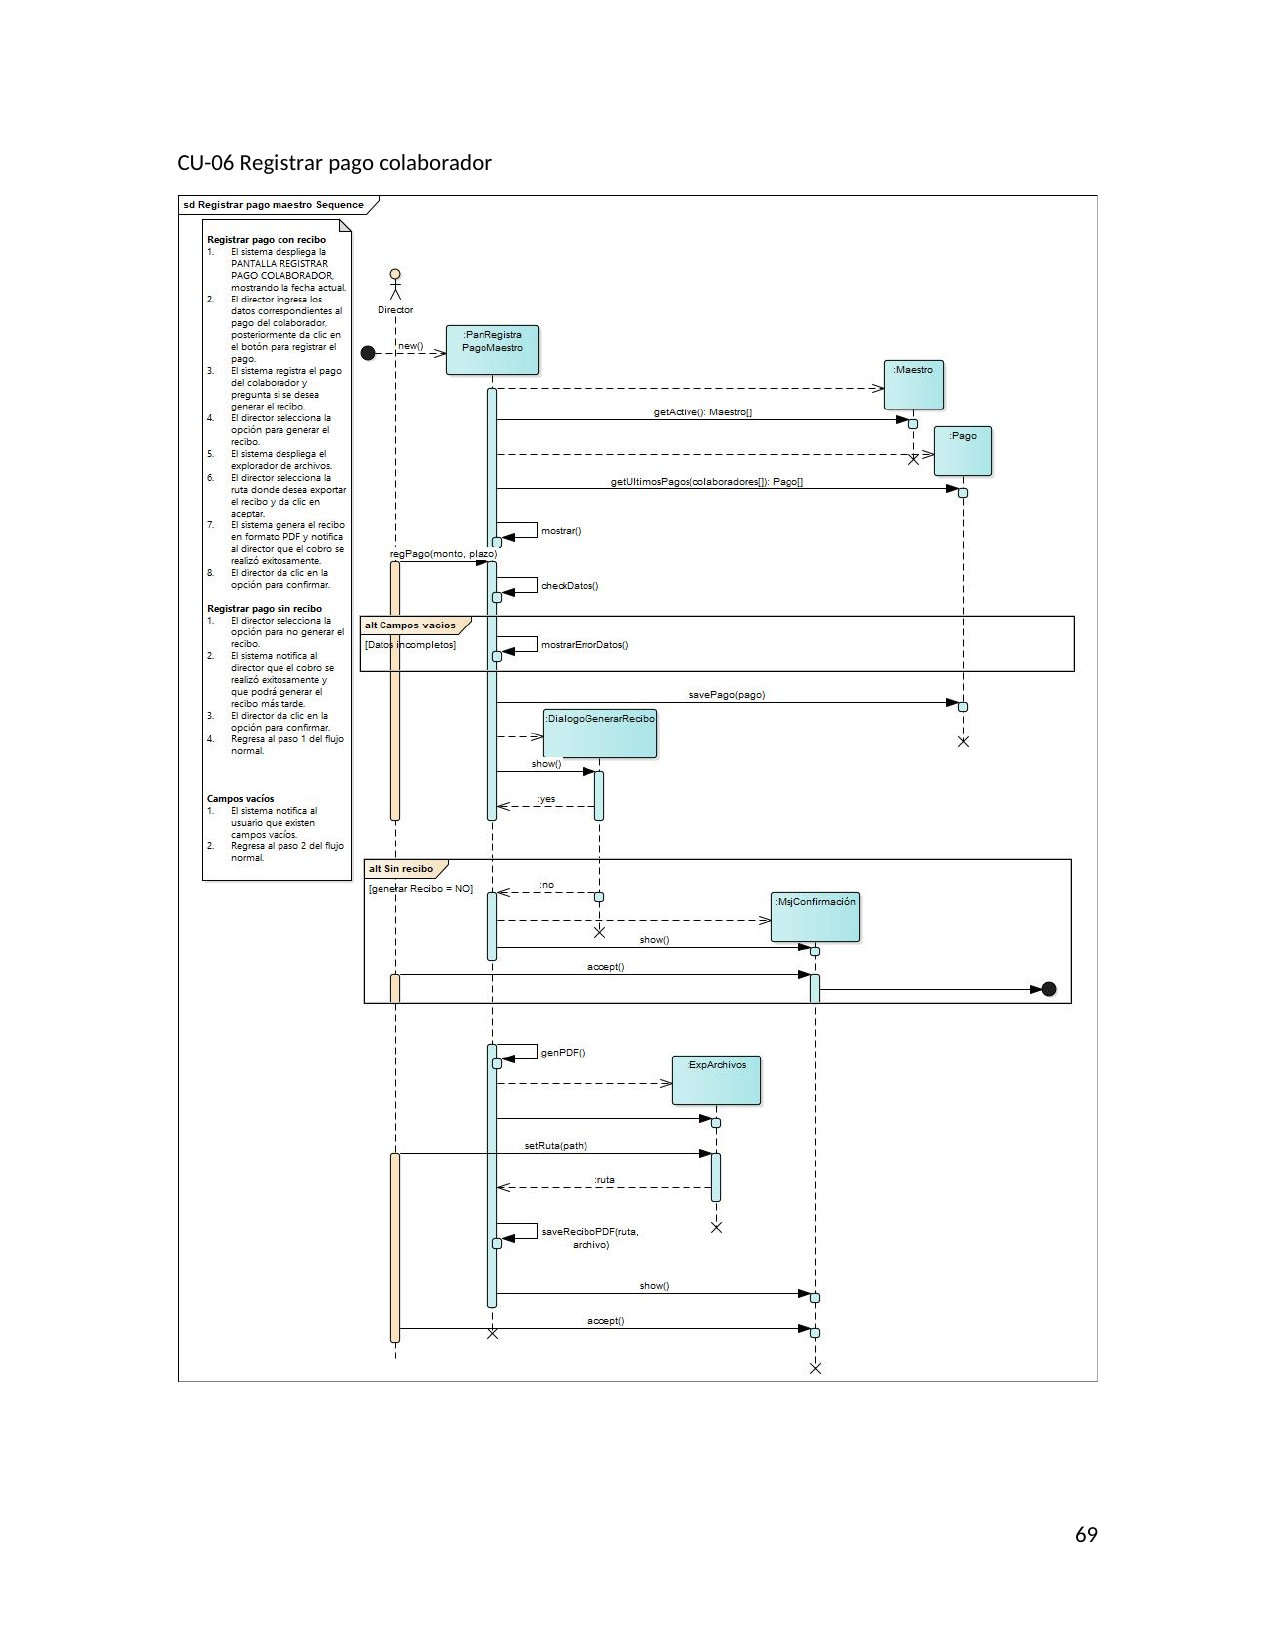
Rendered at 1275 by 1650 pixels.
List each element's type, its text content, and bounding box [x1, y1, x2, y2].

text CU-06 Registrar pago colaborador [177, 148, 1098, 176]
picture [177, 194, 1098, 1382]
